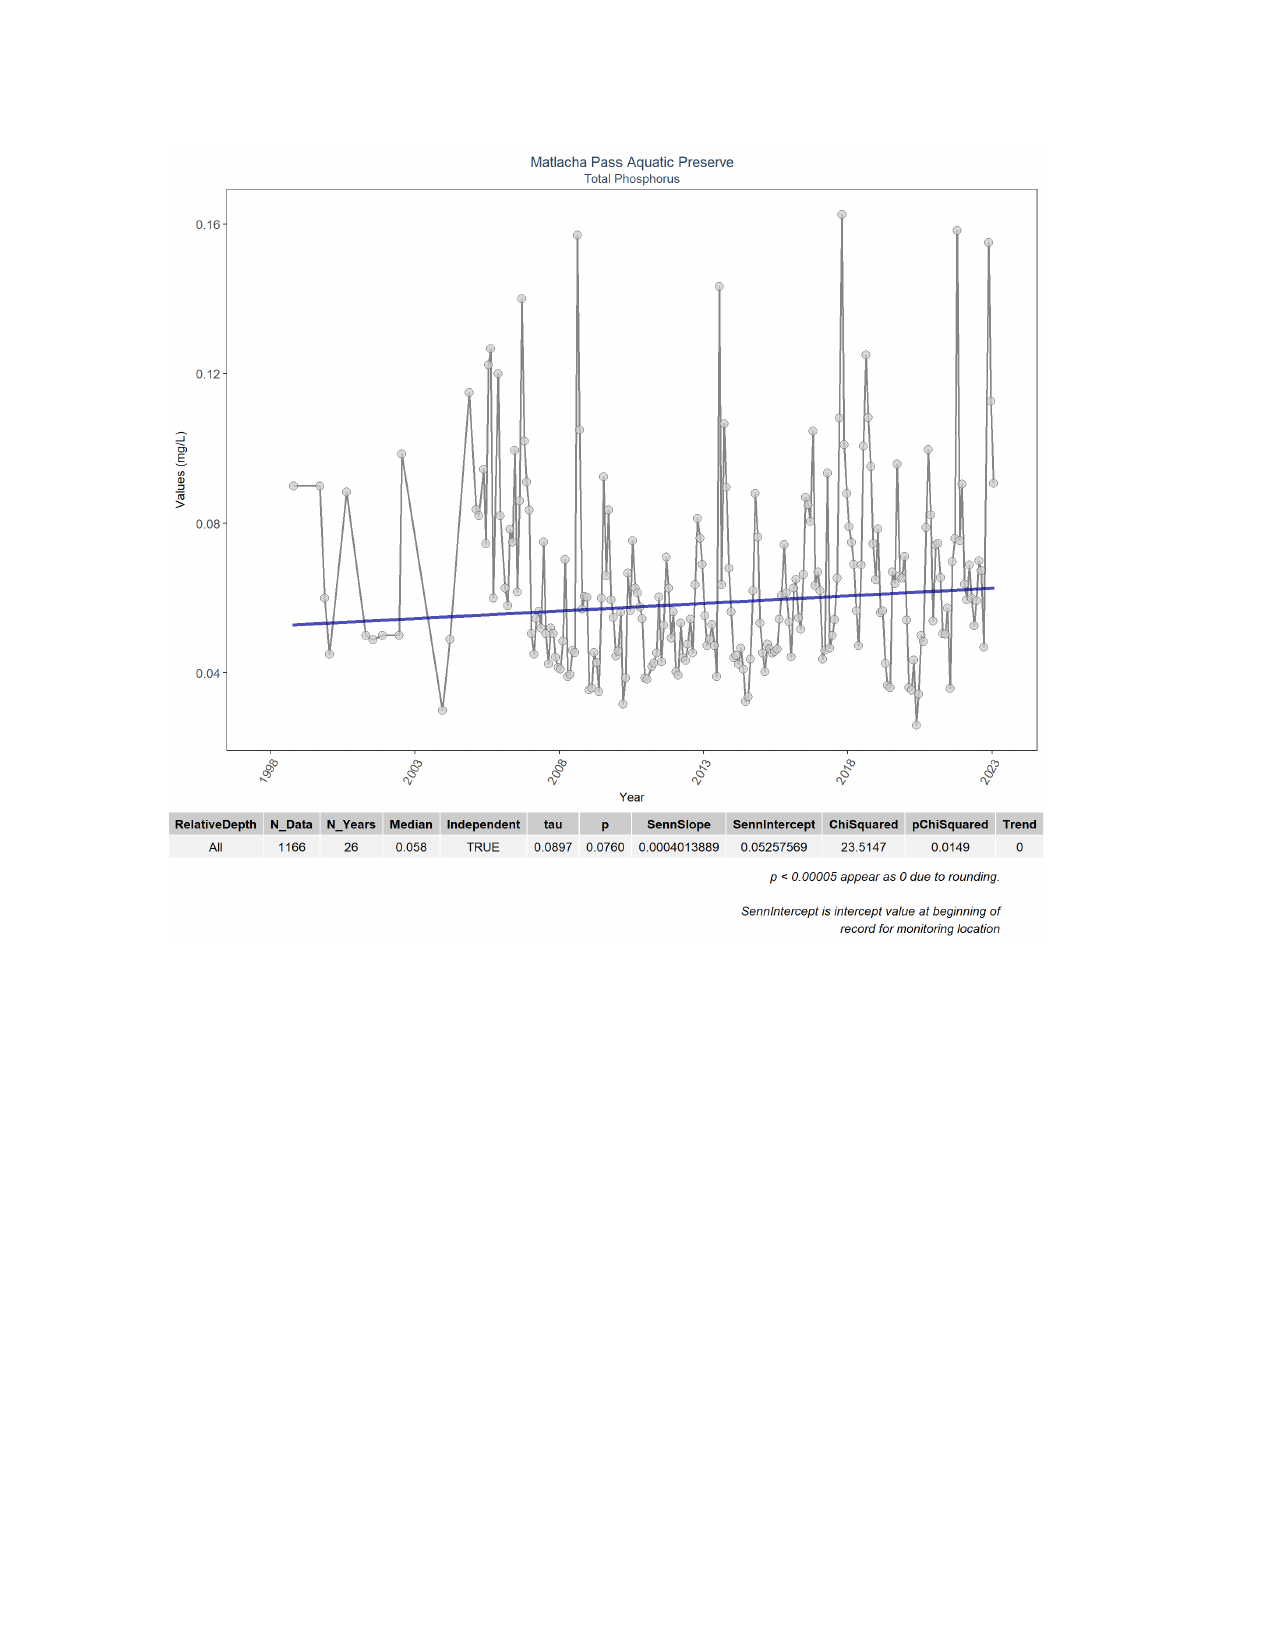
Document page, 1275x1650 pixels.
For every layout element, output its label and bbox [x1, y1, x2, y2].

picture [168, 150, 1044, 938]
